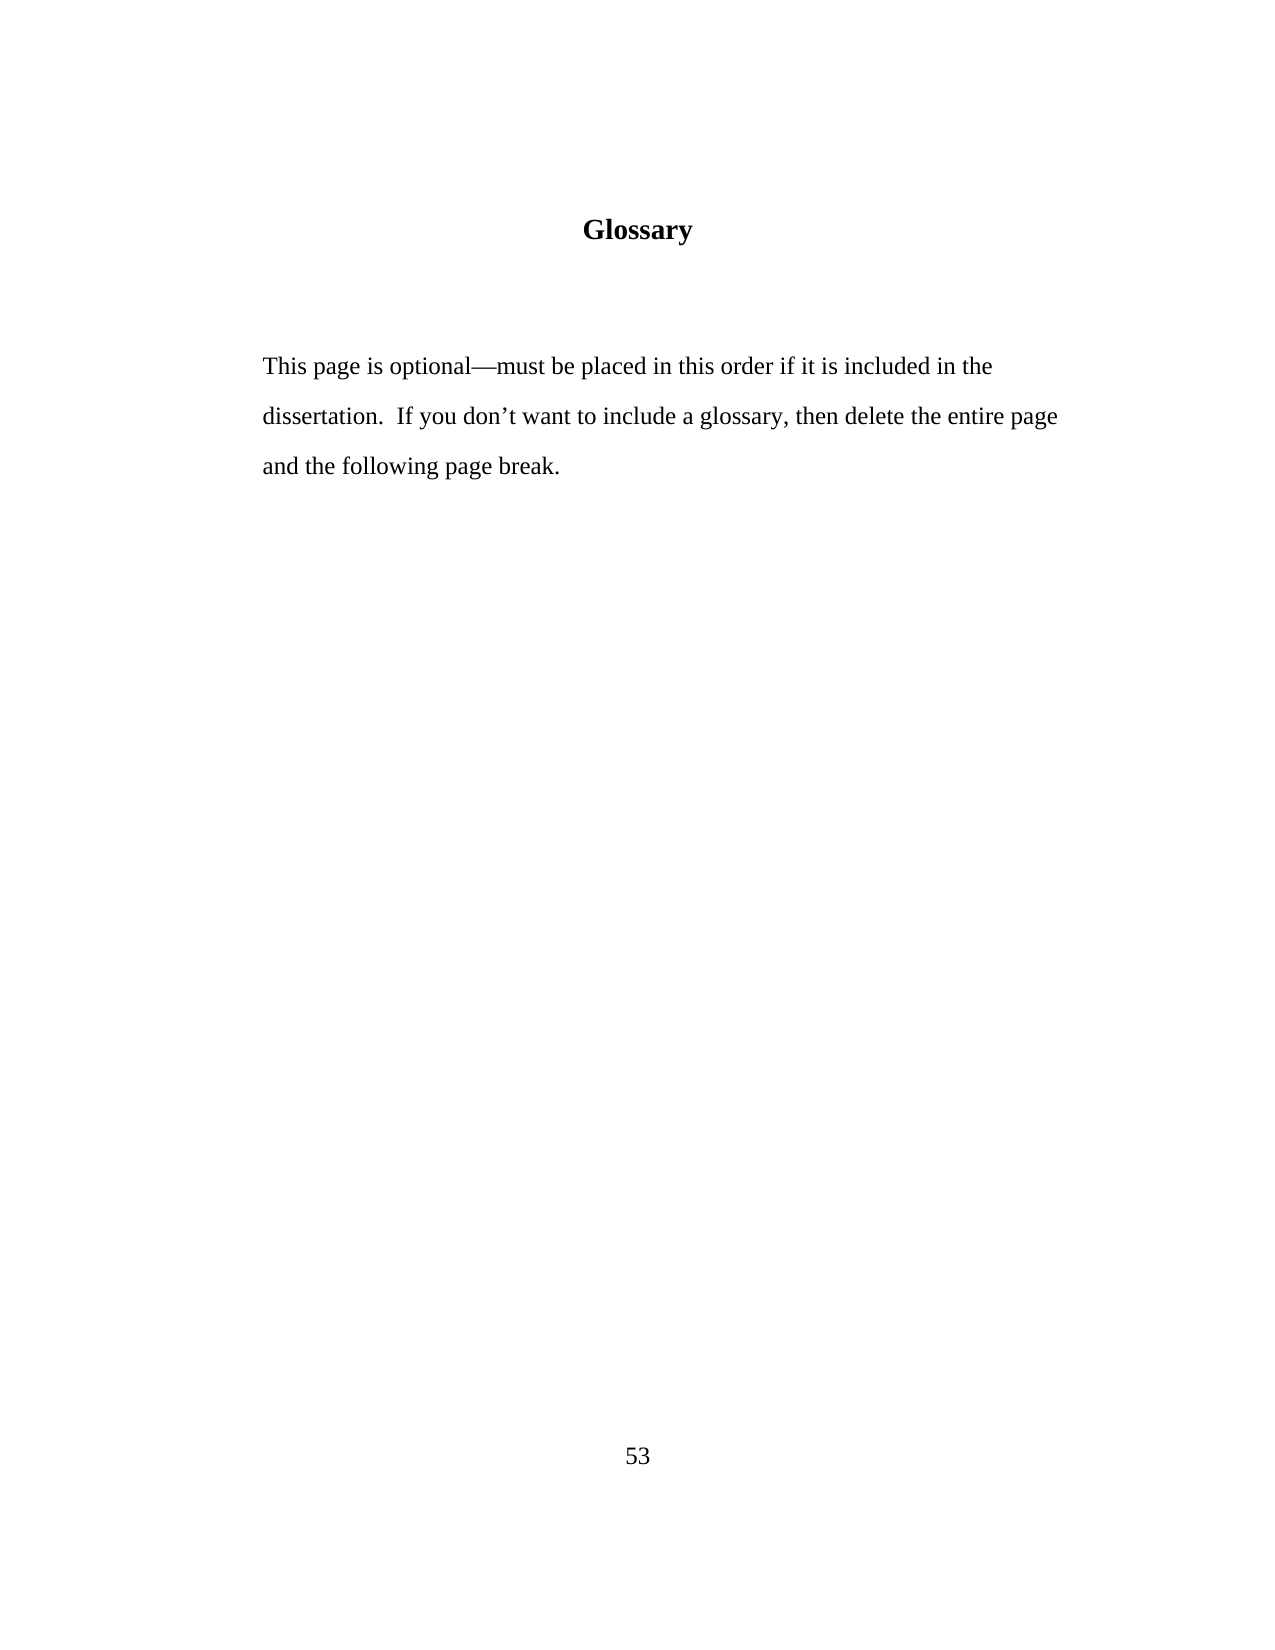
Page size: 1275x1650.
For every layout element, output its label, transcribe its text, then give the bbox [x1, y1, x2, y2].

text This page is optional—must be placed in this order if it is included in the dissertation. If you don’t want to include a glossary, then delete the entire page and the following page break. [262, 329, 1087, 479]
subtitle Glossary [187, 212, 1087, 246]
